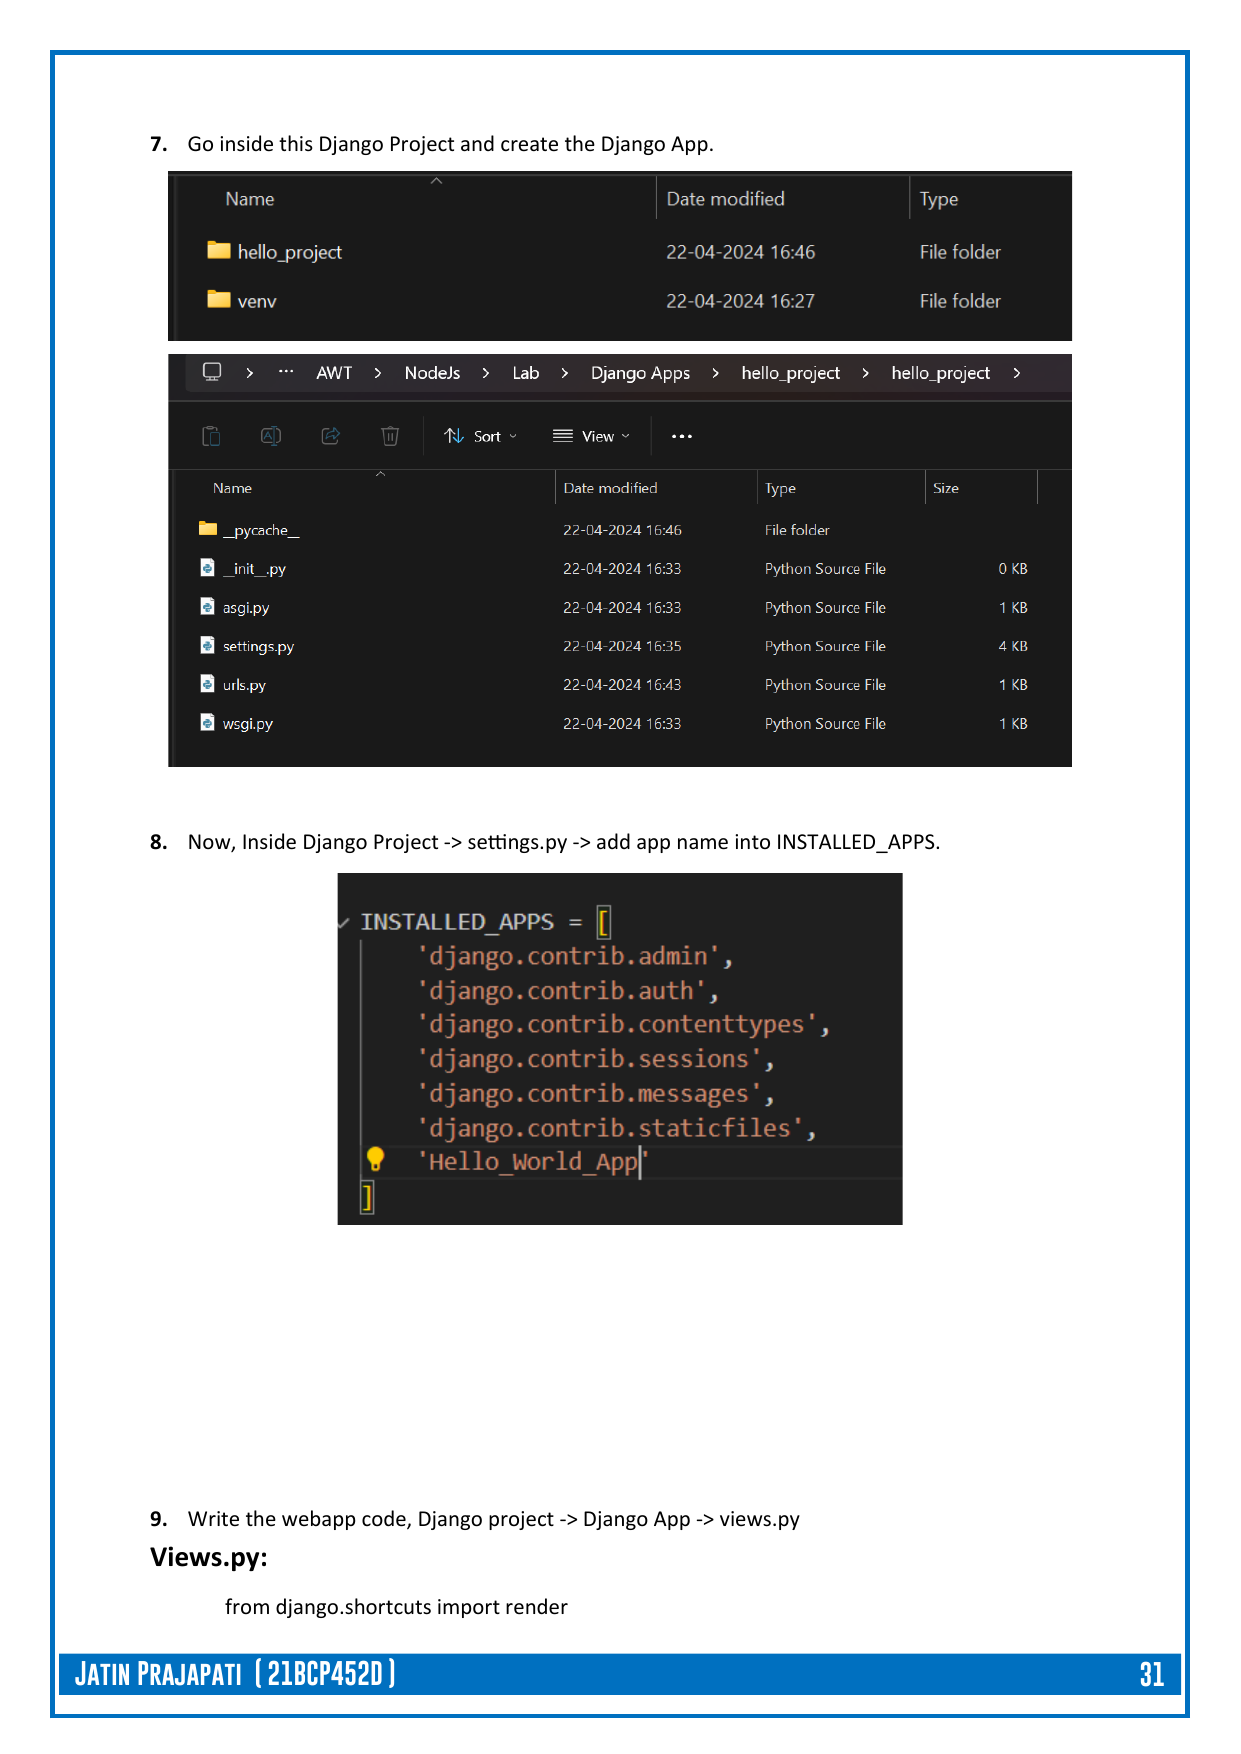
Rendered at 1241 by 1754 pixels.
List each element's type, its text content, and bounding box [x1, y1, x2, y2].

text from django.shortcuts import render [225, 1592, 1165, 1620]
list Go inside this Django Project and create the Django App. [150, 129, 1165, 157]
text Views.py: [150, 1538, 1165, 1573]
list Now, Inside Django Project -> settings.py -> add app name into INSTALLED_APPS. [150, 827, 1165, 855]
picture [168, 354, 1072, 767]
picture [337, 873, 903, 1225]
list Write the webapp code, Django project -> Django App -> views.py [150, 1504, 1165, 1532]
picture [168, 171, 1073, 341]
